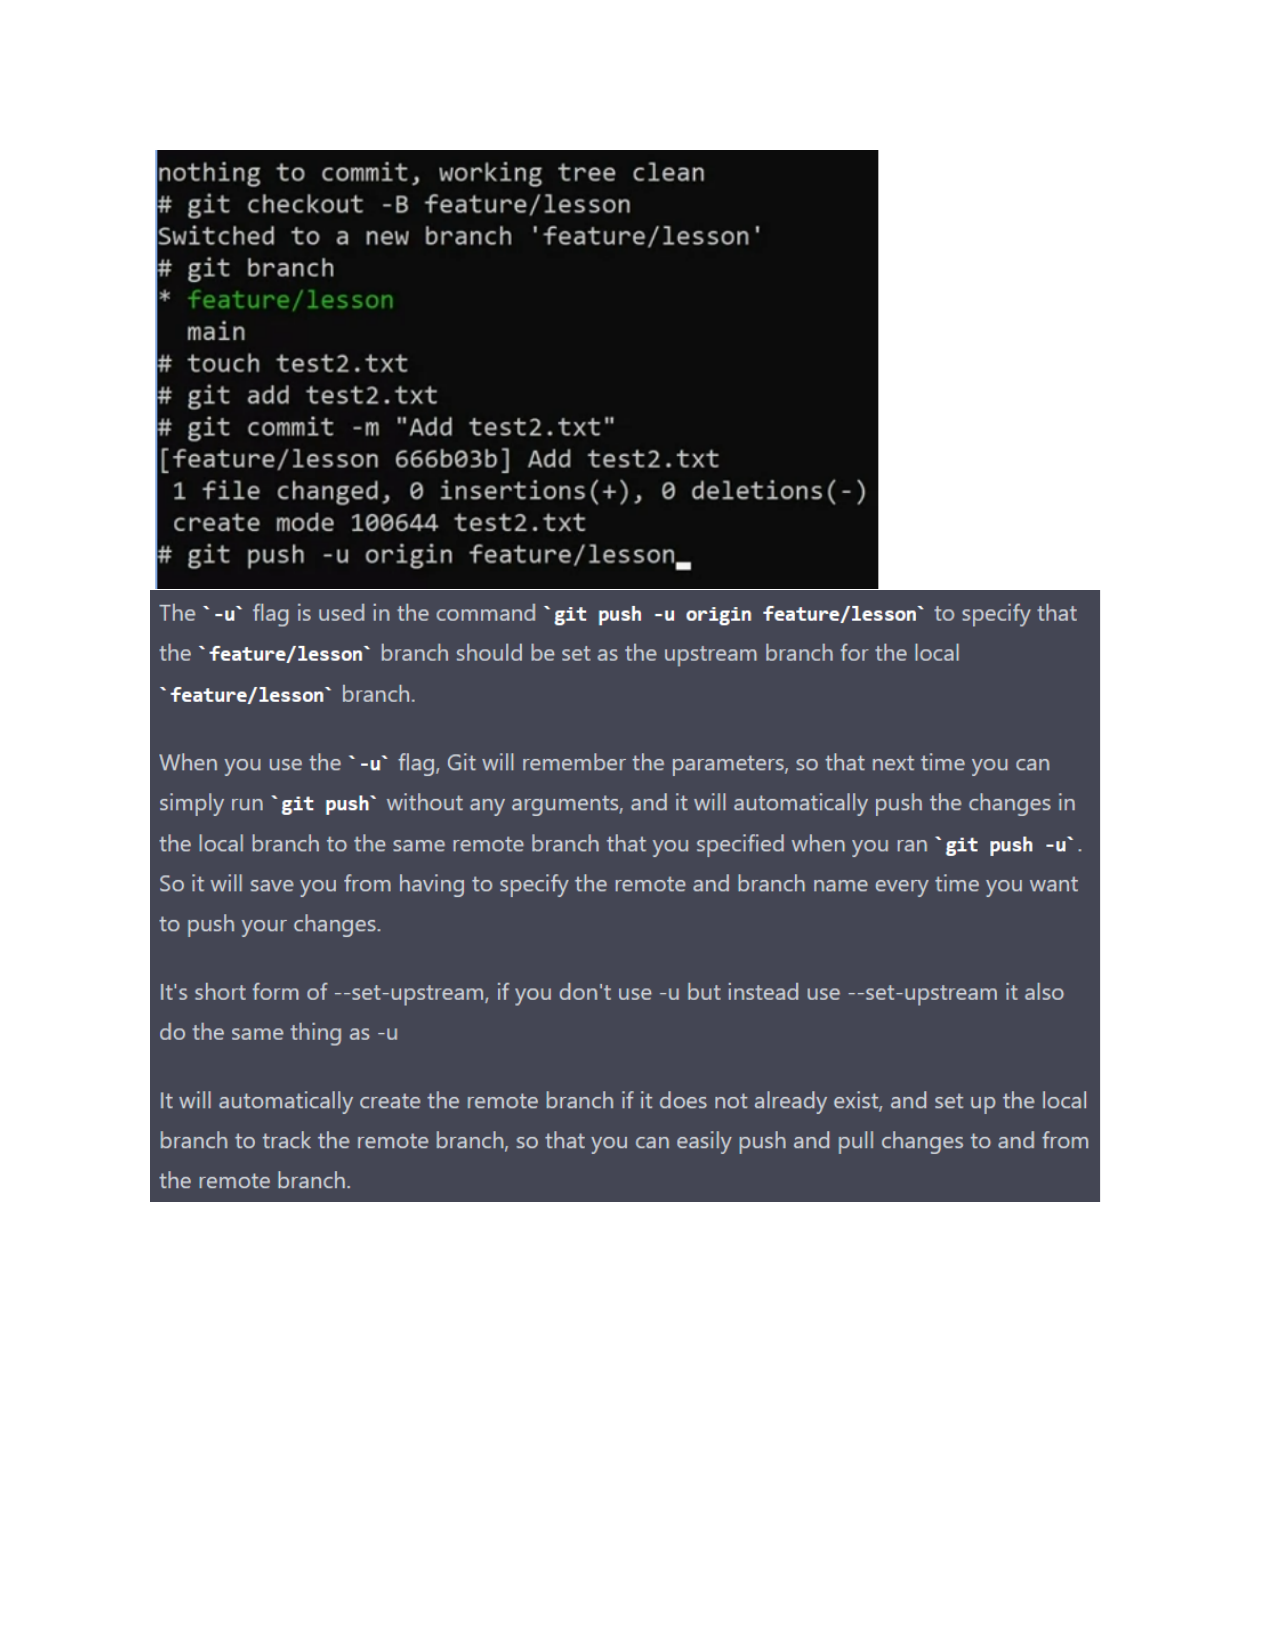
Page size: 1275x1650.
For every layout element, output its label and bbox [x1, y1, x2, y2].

picture [150, 150, 879, 589]
picture [150, 590, 1100, 1202]
